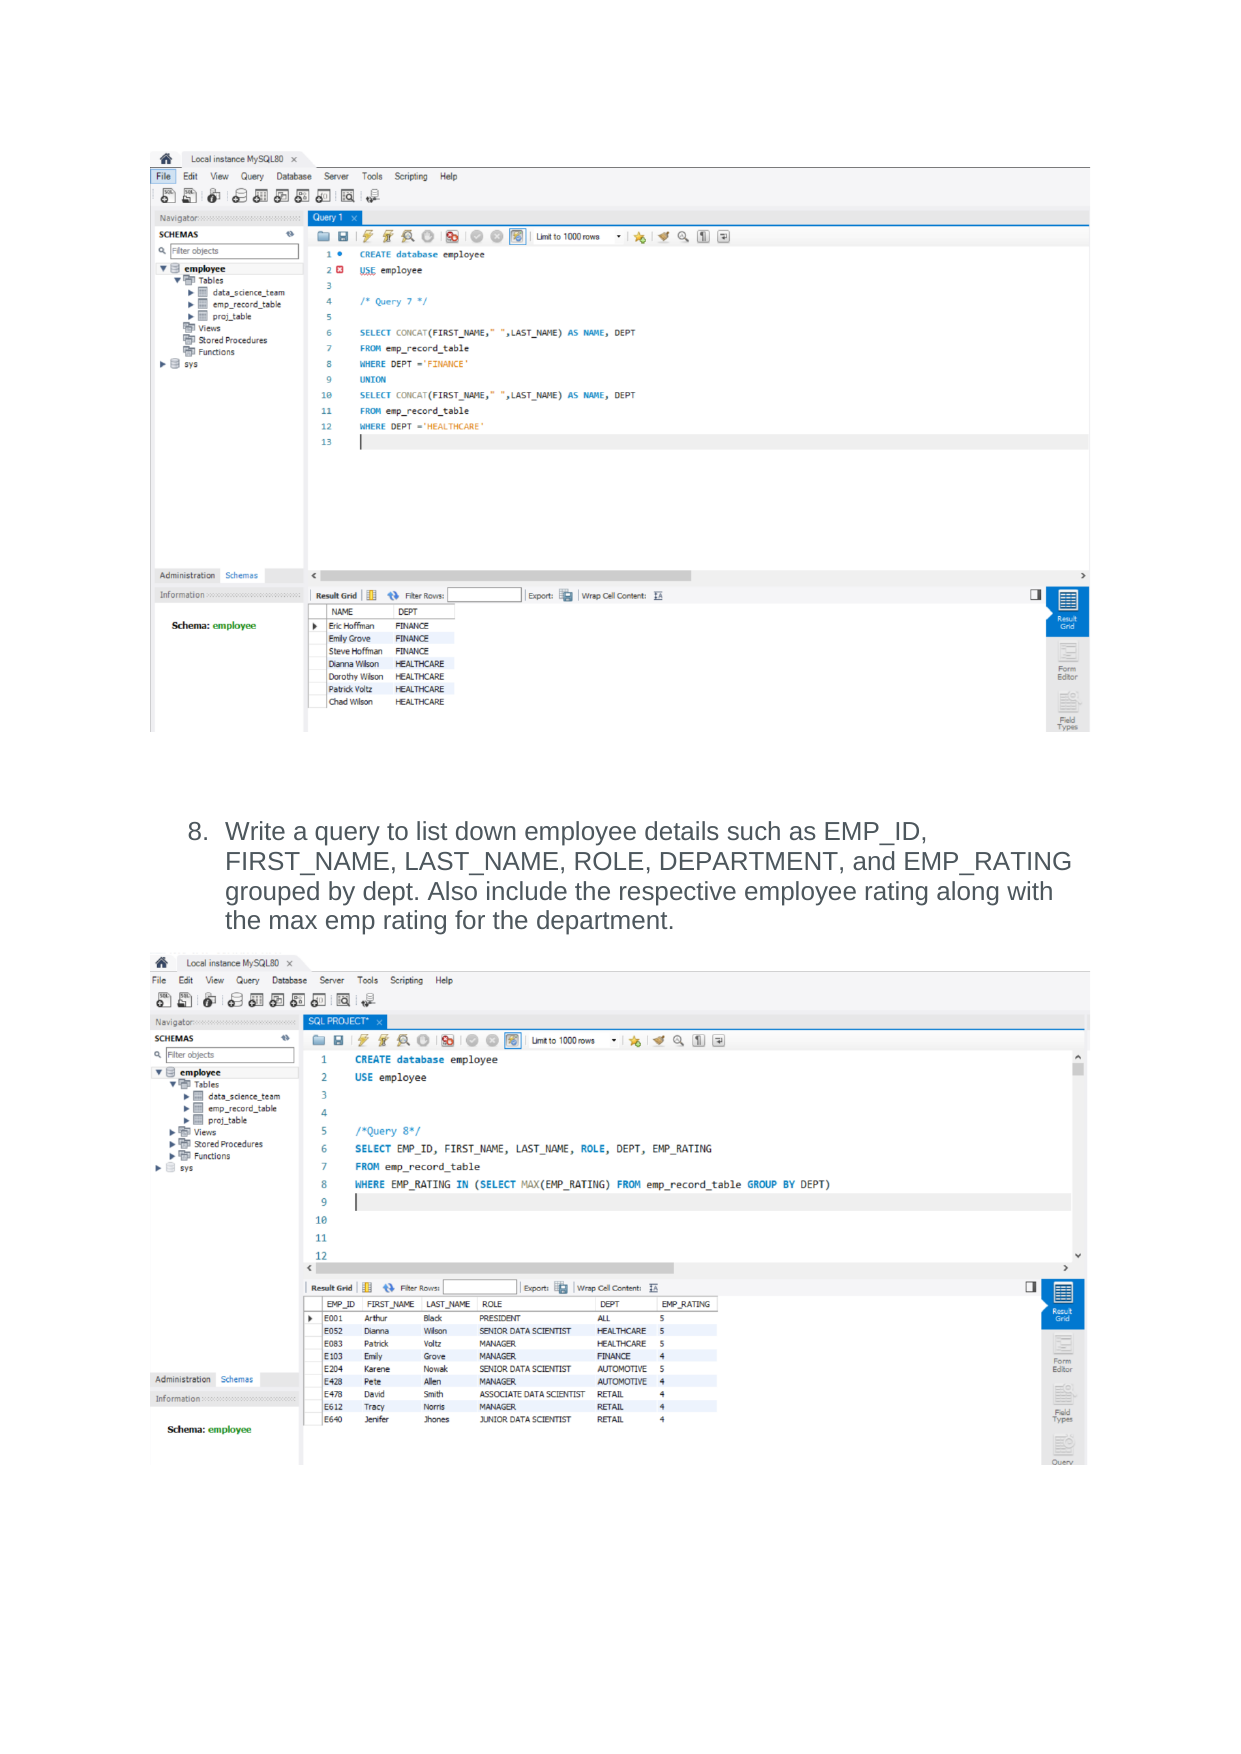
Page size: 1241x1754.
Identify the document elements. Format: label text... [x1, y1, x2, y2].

picture [150, 951, 1091, 1465]
picture [150, 150, 1091, 732]
list Write a query to list down employee details such as EMP_ID, FIRST_NAME, LAST_NAME, ROLE, DEPARTMENT, and EMP_RATING grouped by dept. Also include the respective employee rating along with the max emp rating for the department. [187, 816, 1090, 935]
